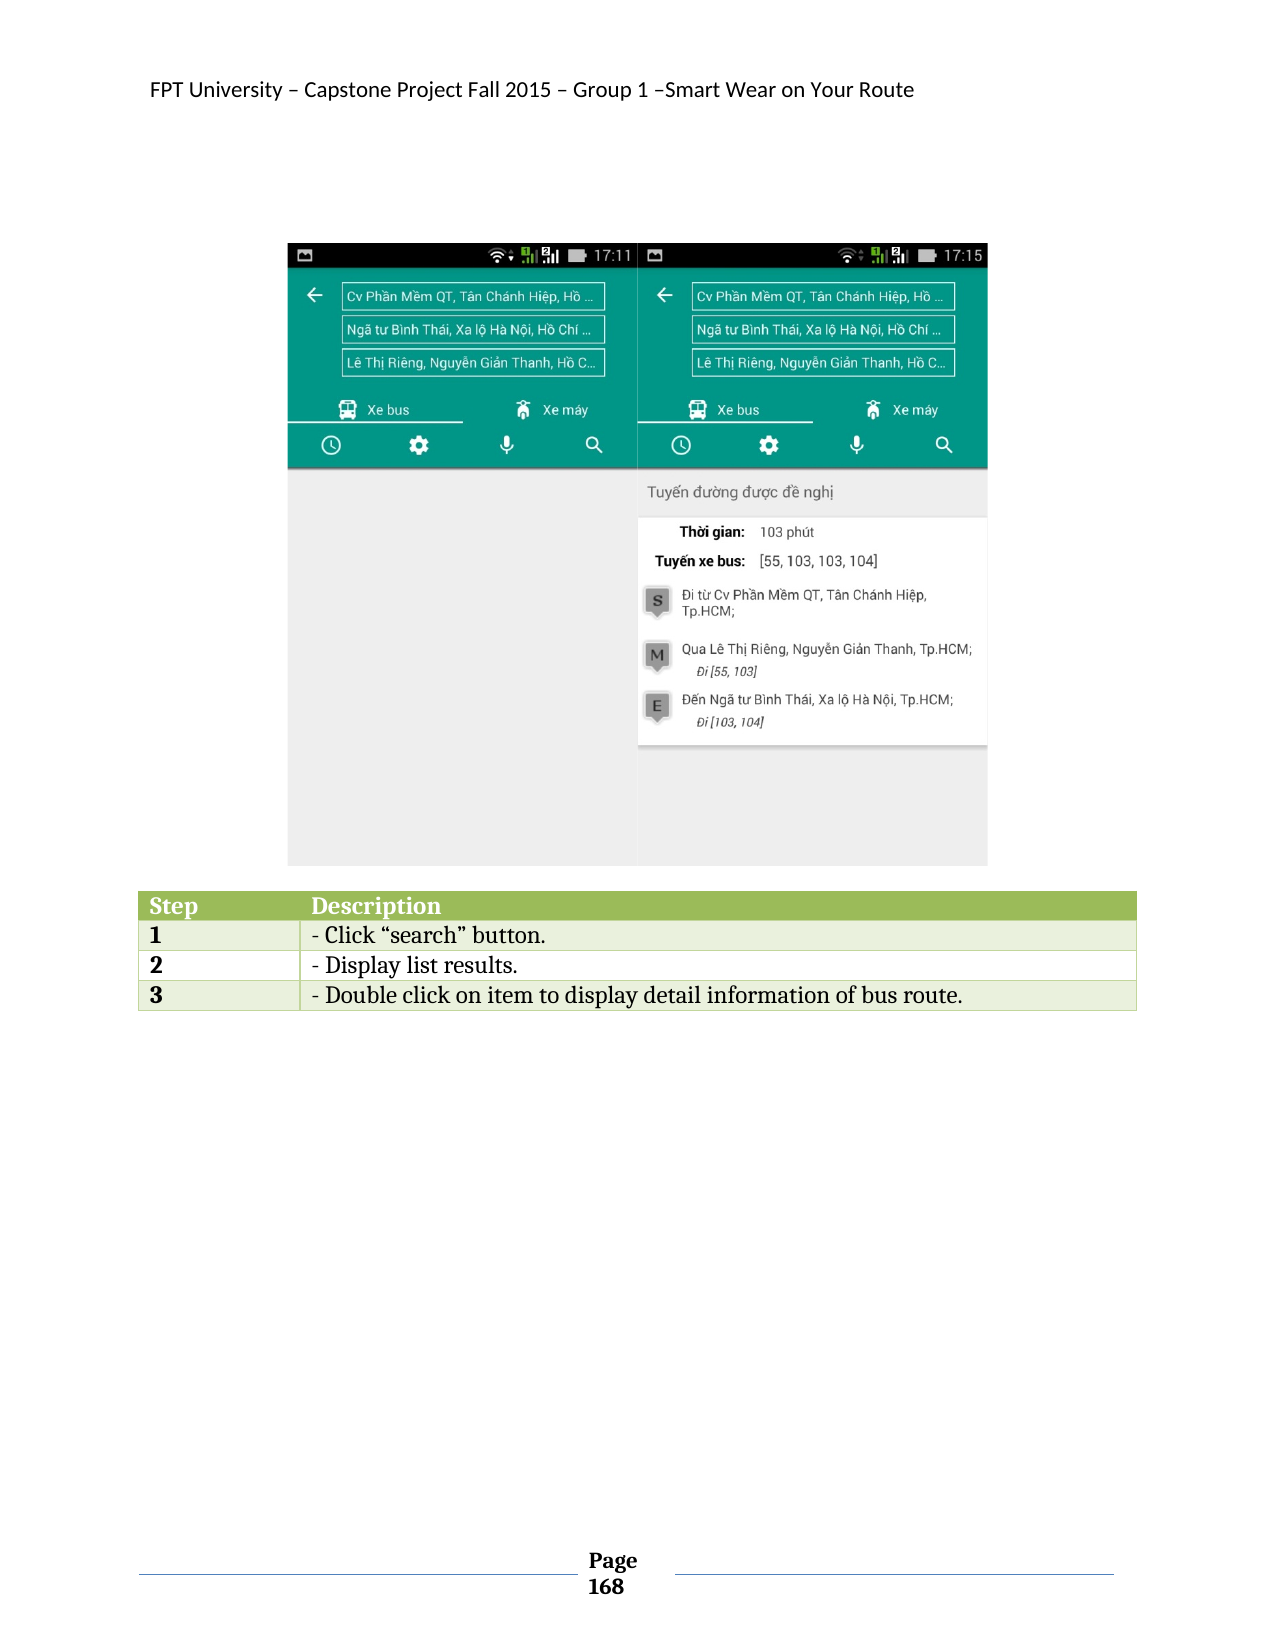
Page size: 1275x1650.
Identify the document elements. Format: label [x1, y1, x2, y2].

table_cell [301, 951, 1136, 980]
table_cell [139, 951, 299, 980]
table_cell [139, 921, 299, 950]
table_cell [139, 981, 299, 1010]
picture [287, 243, 988, 866]
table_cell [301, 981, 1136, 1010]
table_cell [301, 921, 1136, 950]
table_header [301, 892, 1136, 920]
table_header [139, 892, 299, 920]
